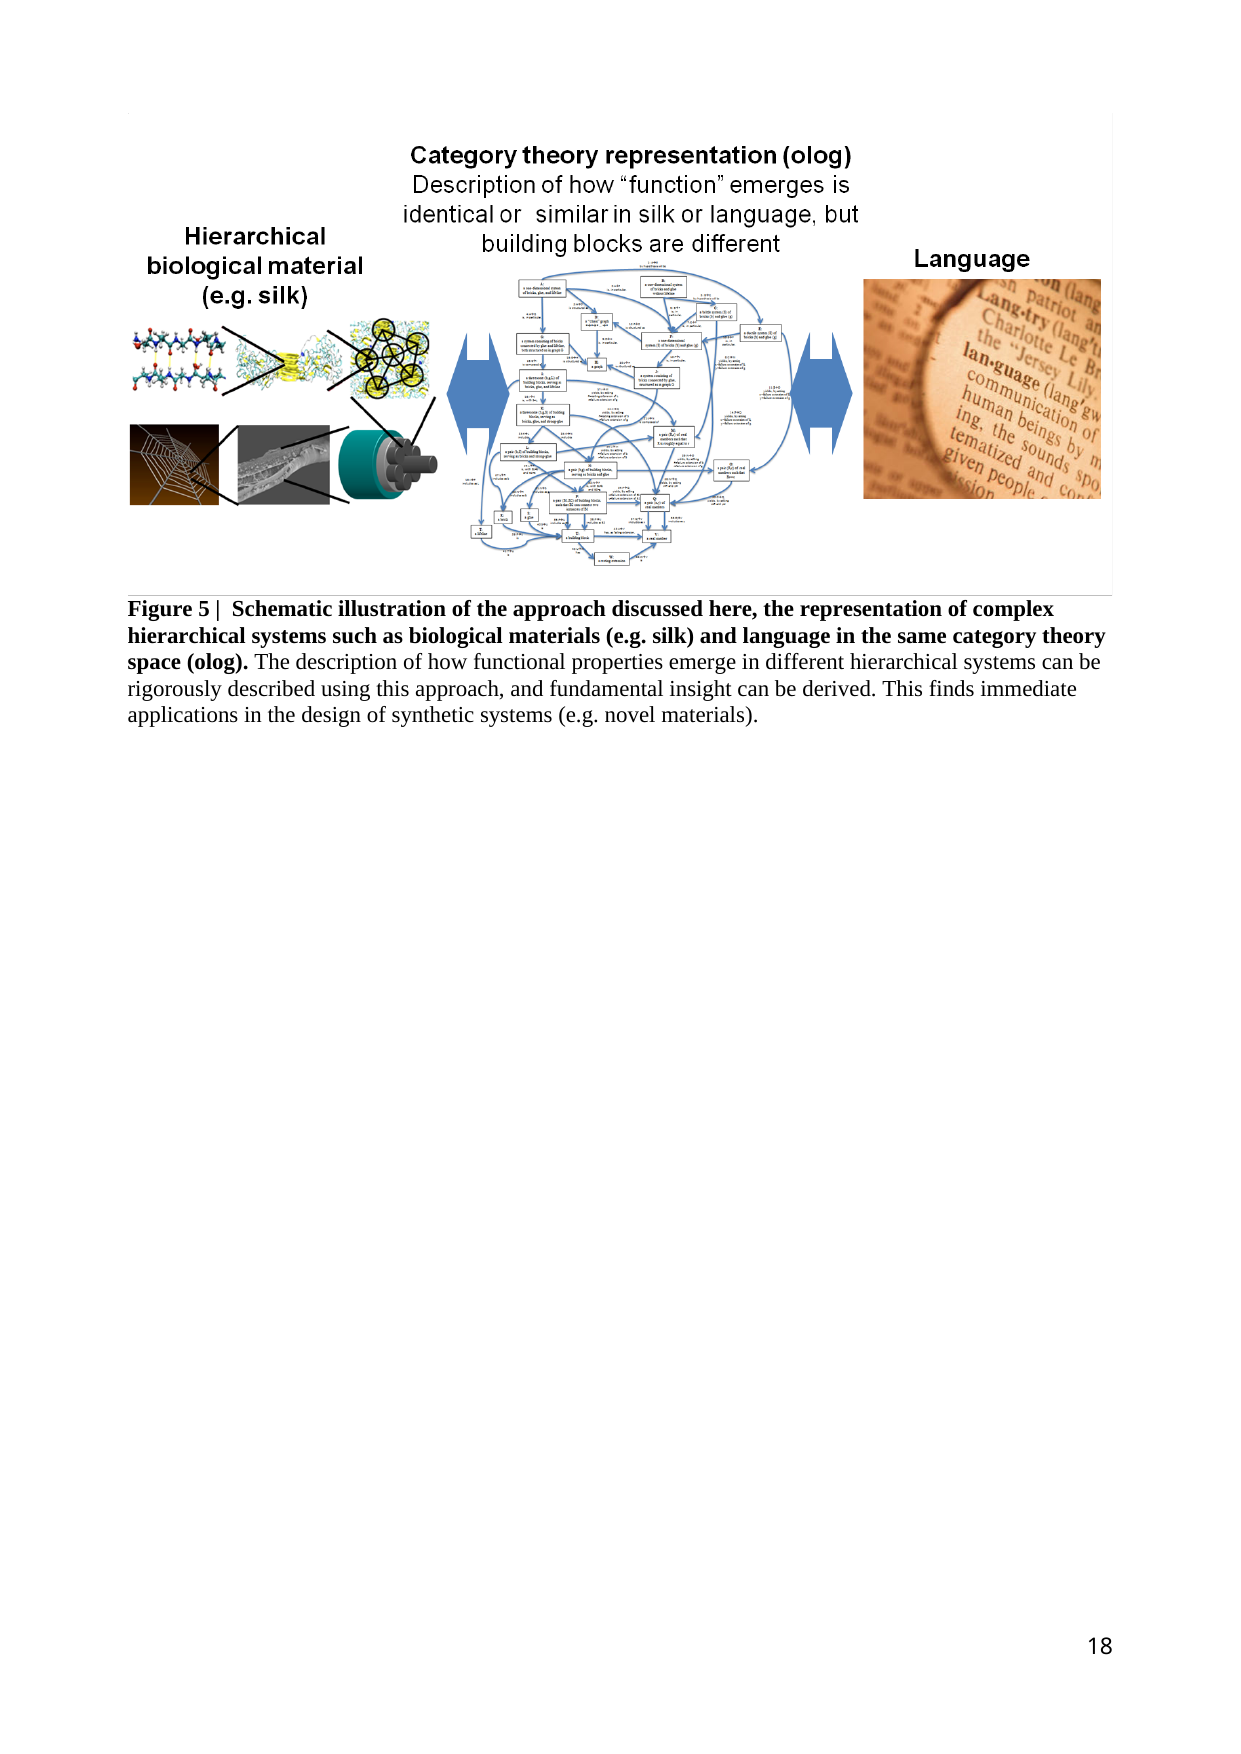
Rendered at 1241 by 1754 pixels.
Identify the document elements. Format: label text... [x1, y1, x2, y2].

picture [127, 112, 1113, 596]
text Figure 5 | Schematic illustration of the approach discussed here, the representation of complex hierarchical systems such as biological materials (e.g. silk) and language in the same category theory space (olog). The description of how functional properties emerge in different hierarchical systems can be rigorously described using this approach, and fundamental insight can be derived. This finds immediate applications in the design of synthetic systems (e.g. novel materials). [127, 596, 1113, 727]
